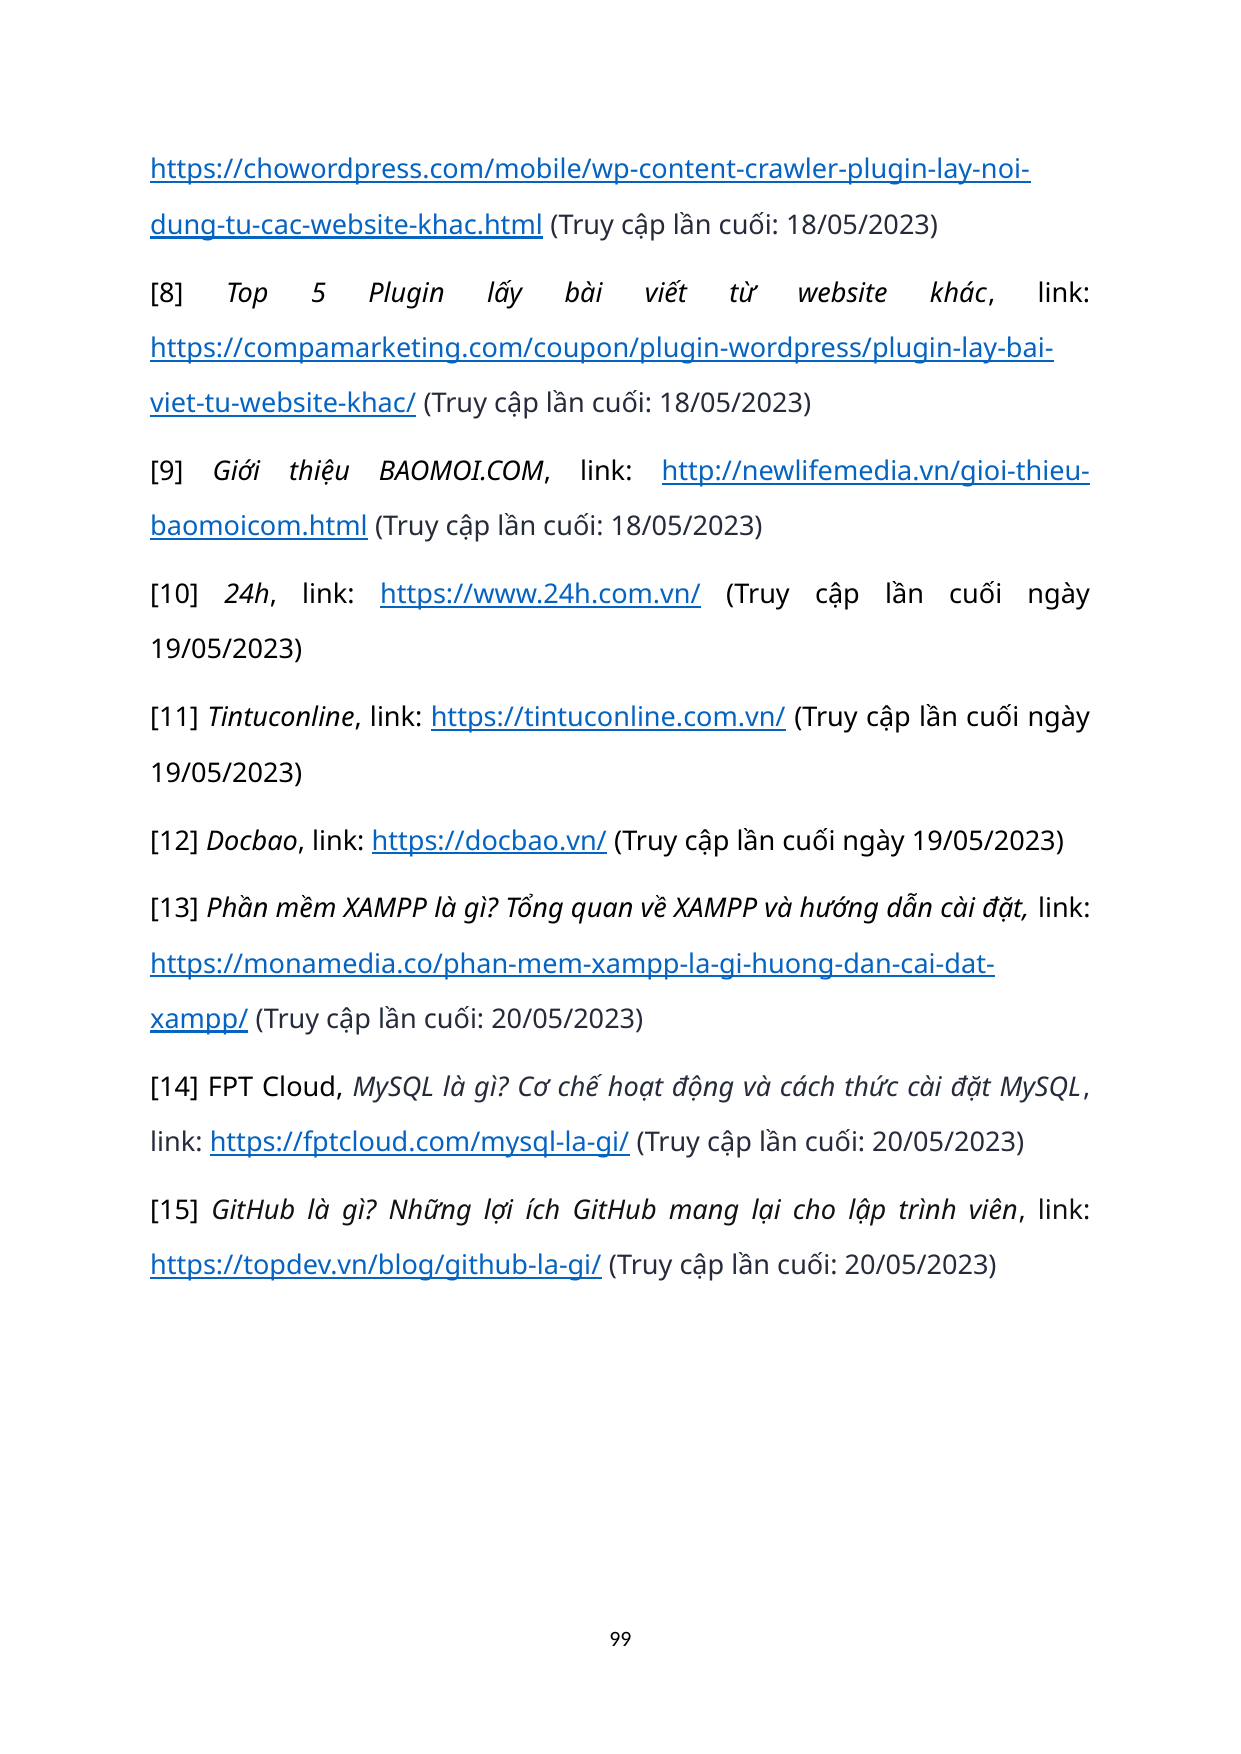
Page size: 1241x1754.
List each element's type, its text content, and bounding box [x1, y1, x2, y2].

text [14] FPT Cloud, MySQL là gì? Cơ chế hoạt động và cách thức cài đặt MySQL, link: https://fptcloud.com/mysql-la-gi/ (Truy cập lần cuối: 20/05/2023) [150, 1067, 1090, 1159]
text [11] Tintuconline, link: https://tintuconline.com.vn/ (Truy cập lần cuối ngày 19/05/2023) [150, 698, 1090, 790]
text [10] 24h, link: https://www.24h.com.vn/ (Truy cập lần cuối ngày 19/05/2023) [150, 575, 1090, 667]
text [150, 150, 1090, 242]
text [13] Phần mềm XAMPP là gì? Tổng quan về XAMPP và hướng dẫn cài đặt, link: https://monamedia.co/phan-mem-xampp-la-gi-huong-dan-cai-dat-xampp/ (Truy cập lần cuối: 20/05/2023) [150, 889, 1090, 1036]
text [15] GitHub là gì? Những lợi ích GitHub mang lại cho lập trình viên, link: https://topdev.vn/blog/github-la-gi/ (Truy cập lần cuối: 20/05/2023) [150, 1190, 1090, 1282]
text [12] Docbao, link: https://docbao.vn/ (Truy cập lần cuối ngày 19/05/2023) [150, 821, 1090, 858]
text [8] Top 5 Plugin lấy bài viết từ website khác, link: https://compamarketing.com/coupon/plugin-wordpress/plugin-lay-bai-viet-tu-website-khac/ (Truy cập lần cuối: 18/05/2023) [150, 273, 1090, 421]
text [9] Giới thiệu BAOMOI.COM, link: http://newlifemedia.vn/gioi-thieu-baomoicom.html (Truy cập lần cuối: 18/05/2023) [150, 452, 1090, 544]
